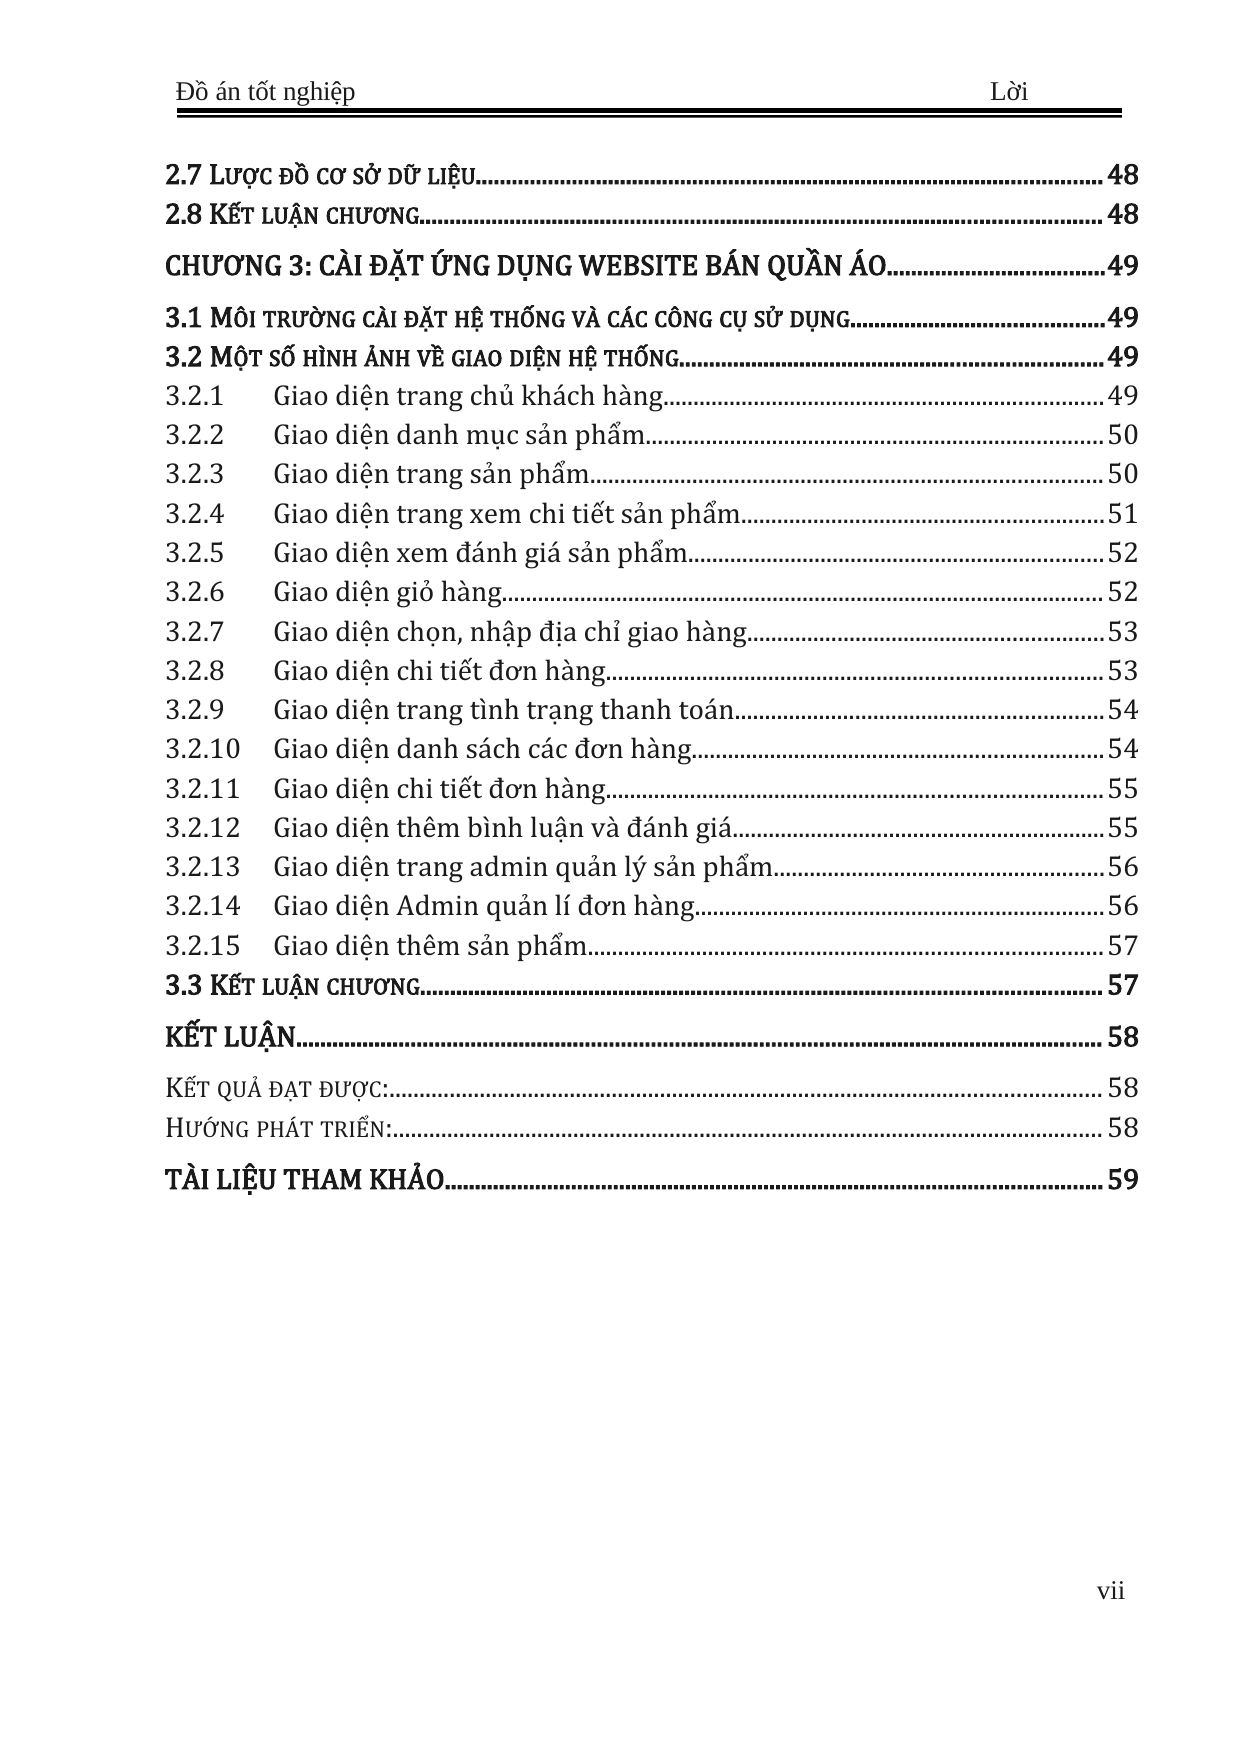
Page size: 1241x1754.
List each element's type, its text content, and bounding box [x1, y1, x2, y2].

text CHƯƠNG 3: CÀI ĐẶT ỨNG DỤNG WEBSITE BÁN QUẦN ÁO 49 [164, 247, 1227, 281]
text 3.2.15 Giao diện thêm sản phẩm 57 [164, 927, 1227, 962]
text 3.2.4 Giao diện trang xem chi tiết sản phẩm 51 [164, 495, 1227, 529]
text 3.2.13 Giao diện trang admin quản lý sản phẩm 56 [164, 849, 1227, 883]
text 3.2.3 Giao diện trang sản phẩm 50 [164, 456, 1227, 490]
text 3.2.5 Giao diện xem đánh giá sản phẩm 52 [164, 535, 1227, 569]
text 3.2.12 Giao diện thêm bình luận và đánh giá 55 [164, 809, 1227, 844]
text 3.1 Môi trường cài đặt hệ thống và các công cụ sử dụng 49 [164, 299, 1227, 333]
text TÀI LIỆU THAM KHẢO 59 [164, 1161, 1227, 1195]
text 3.2 Một số hình ảnh về giao diện hệ thống 49 [164, 338, 1227, 372]
text 3.2.9 Giao diện trang tình trạng thanh toán 54 [164, 692, 1227, 726]
text Kết quả đạt được: 58 [164, 1070, 1227, 1104]
text 2.8 Kết luận chương 48 [164, 196, 1227, 230]
text 3.2.8 Giao diện chi tiết đơn hàng 53 [164, 652, 1227, 687]
text 2.7 Lược đồ cơ sở dữ liệu 48 [164, 156, 1227, 190]
text 3.2.6 Giao diện giỏ hàng 52 [164, 574, 1227, 608]
text 3.2.1 Giao diện trang chủ khách hàng 49 [164, 378, 1227, 412]
text 3.2.7 Giao diện chọn, nhập địa chỉ giao hàng 53 [164, 613, 1227, 647]
text 3.3 Kết luận chương 57 [164, 967, 1227, 1001]
text 3.2.10 Giao diện danh sách các đơn hàng 54 [164, 731, 1227, 765]
text 3.2.11 Giao diện chi tiết đơn hàng 55 [164, 770, 1227, 804]
text KẾT LUẬN 58 [164, 1018, 1227, 1053]
text 3.2.2 Giao diện danh mục sản phẩm 50 [164, 417, 1227, 451]
text Hướng phát triển: 58 [164, 1109, 1227, 1144]
text 3.2.14 Giao diện Admin quản lí đơn hàng 56 [164, 888, 1227, 922]
